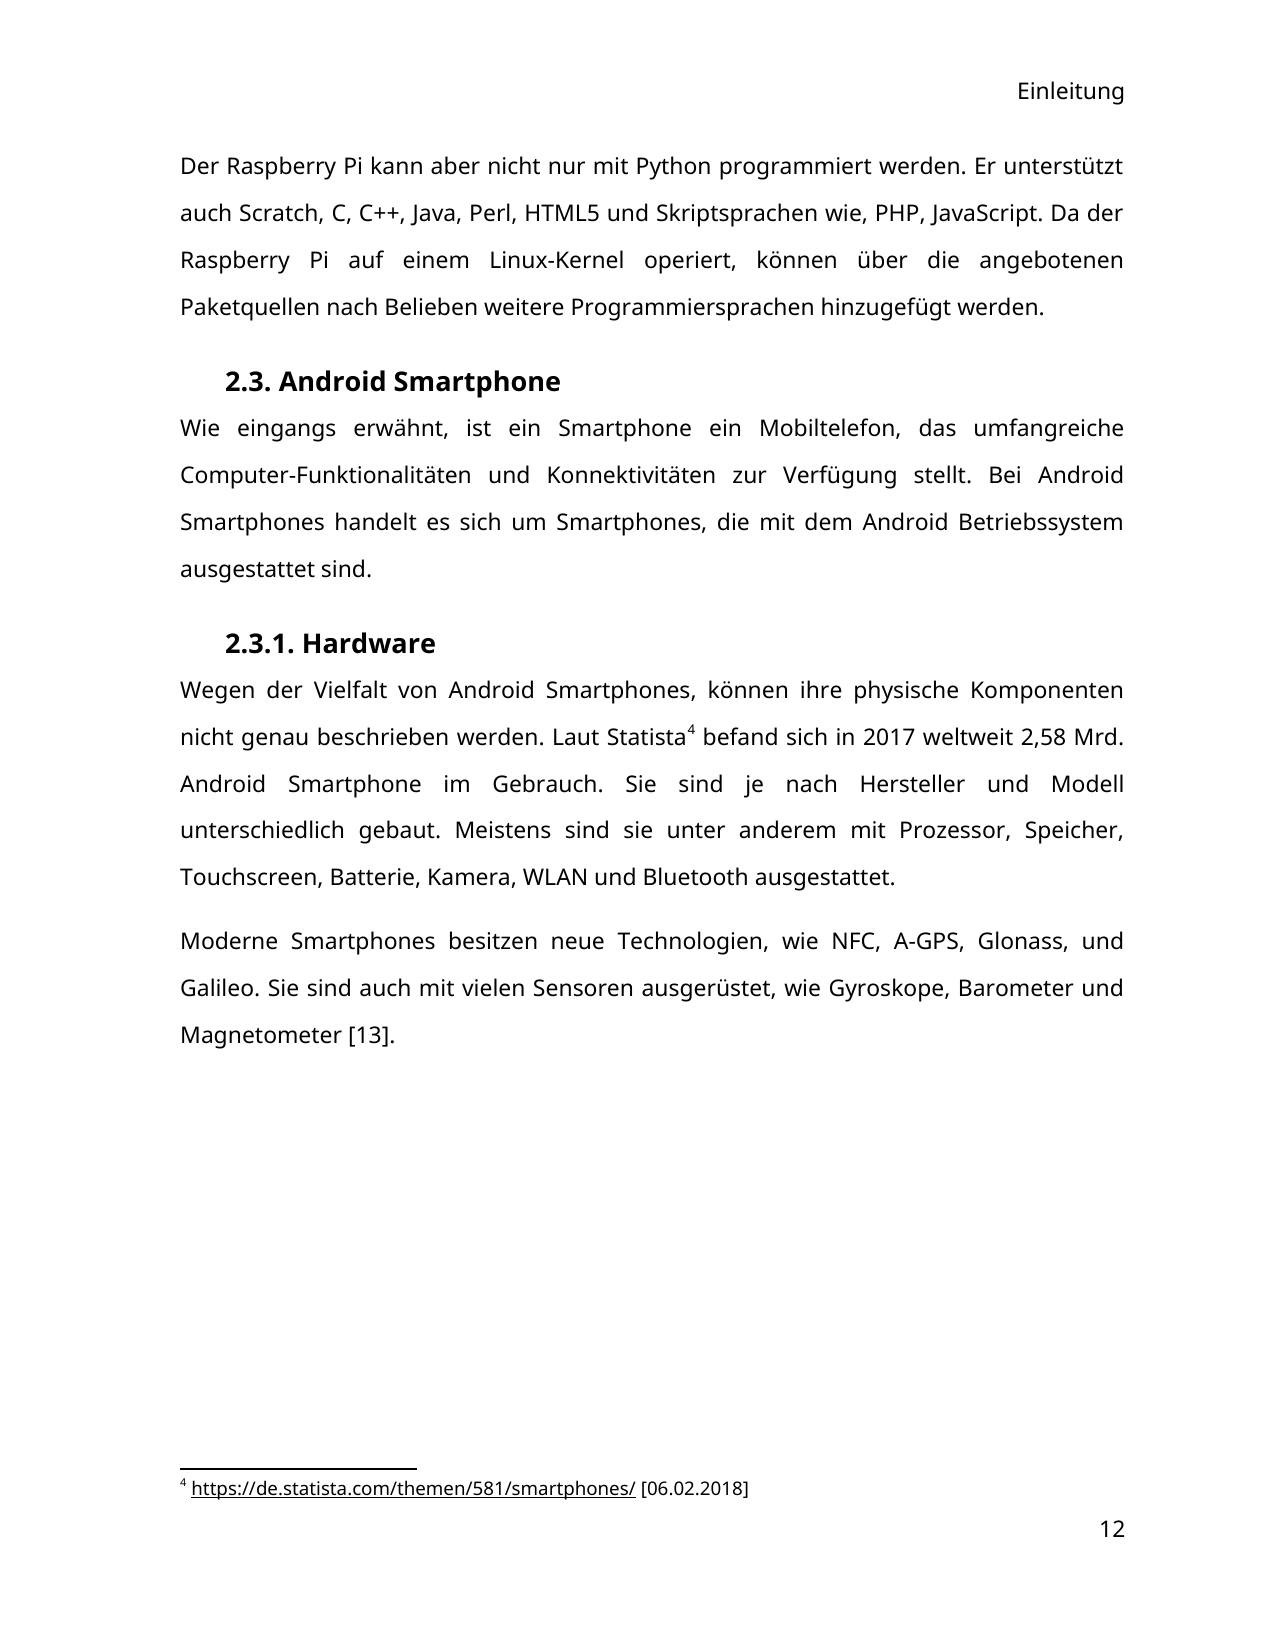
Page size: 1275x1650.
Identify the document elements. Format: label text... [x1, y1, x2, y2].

text Wegen der Vielfalt von Android Smartphones, können ihre physische Komponenten nicht genau beschrieben werden. Laut Statista befand sich in 2017 weltweit 2,58 Mrd. Android Smartphone im Gebrauch. Sie sind je nach Hersteller und Modell unterschiedlich gebaut. Meistens sind sie unter anderem mit Prozessor, Speicher, Touchscreen, Batterie, Kamera, WLAN und Bluetooth ausgestattet. [180, 674, 1125, 892]
subtitle Android Smartphone [225, 362, 1125, 399]
text Der Raspberry Pi kann aber nicht nur mit Python programmiert werden. Er unterstützt auch Scratch, C, C++, Java, Perl, HTML5 und Skriptsprachen wie, PHP, JavaScript. Da der Raspberry Pi auf einem Linux-Kernel operiert, können über die angebotenen Paketquellen nach Belieben weitere Programmiersprachen hinzugefügt werden. [180, 150, 1125, 322]
text Wie eingangs erwähnt, ist ein Smartphone ein Mobiltelefon, das umfangreiche Computer-Funktionalitäten und Konnektivitäten zur Verfügung stellt. Bei Android Smartphones handelt es sich um Smartphones, die mit dem Android Betriebssystem ausgestattet sind. [180, 412, 1125, 584]
text Moderne Smartphones besitzen neue Technologien, wie NFC, A-GPS, Glonass, und Galileo. Sie sind auch mit vielen Sensoren ausgerüstet, wie Gyroskope, Barometer und Magnetometer . [180, 925, 1125, 1050]
subtitle Hardware [225, 624, 1125, 661]
